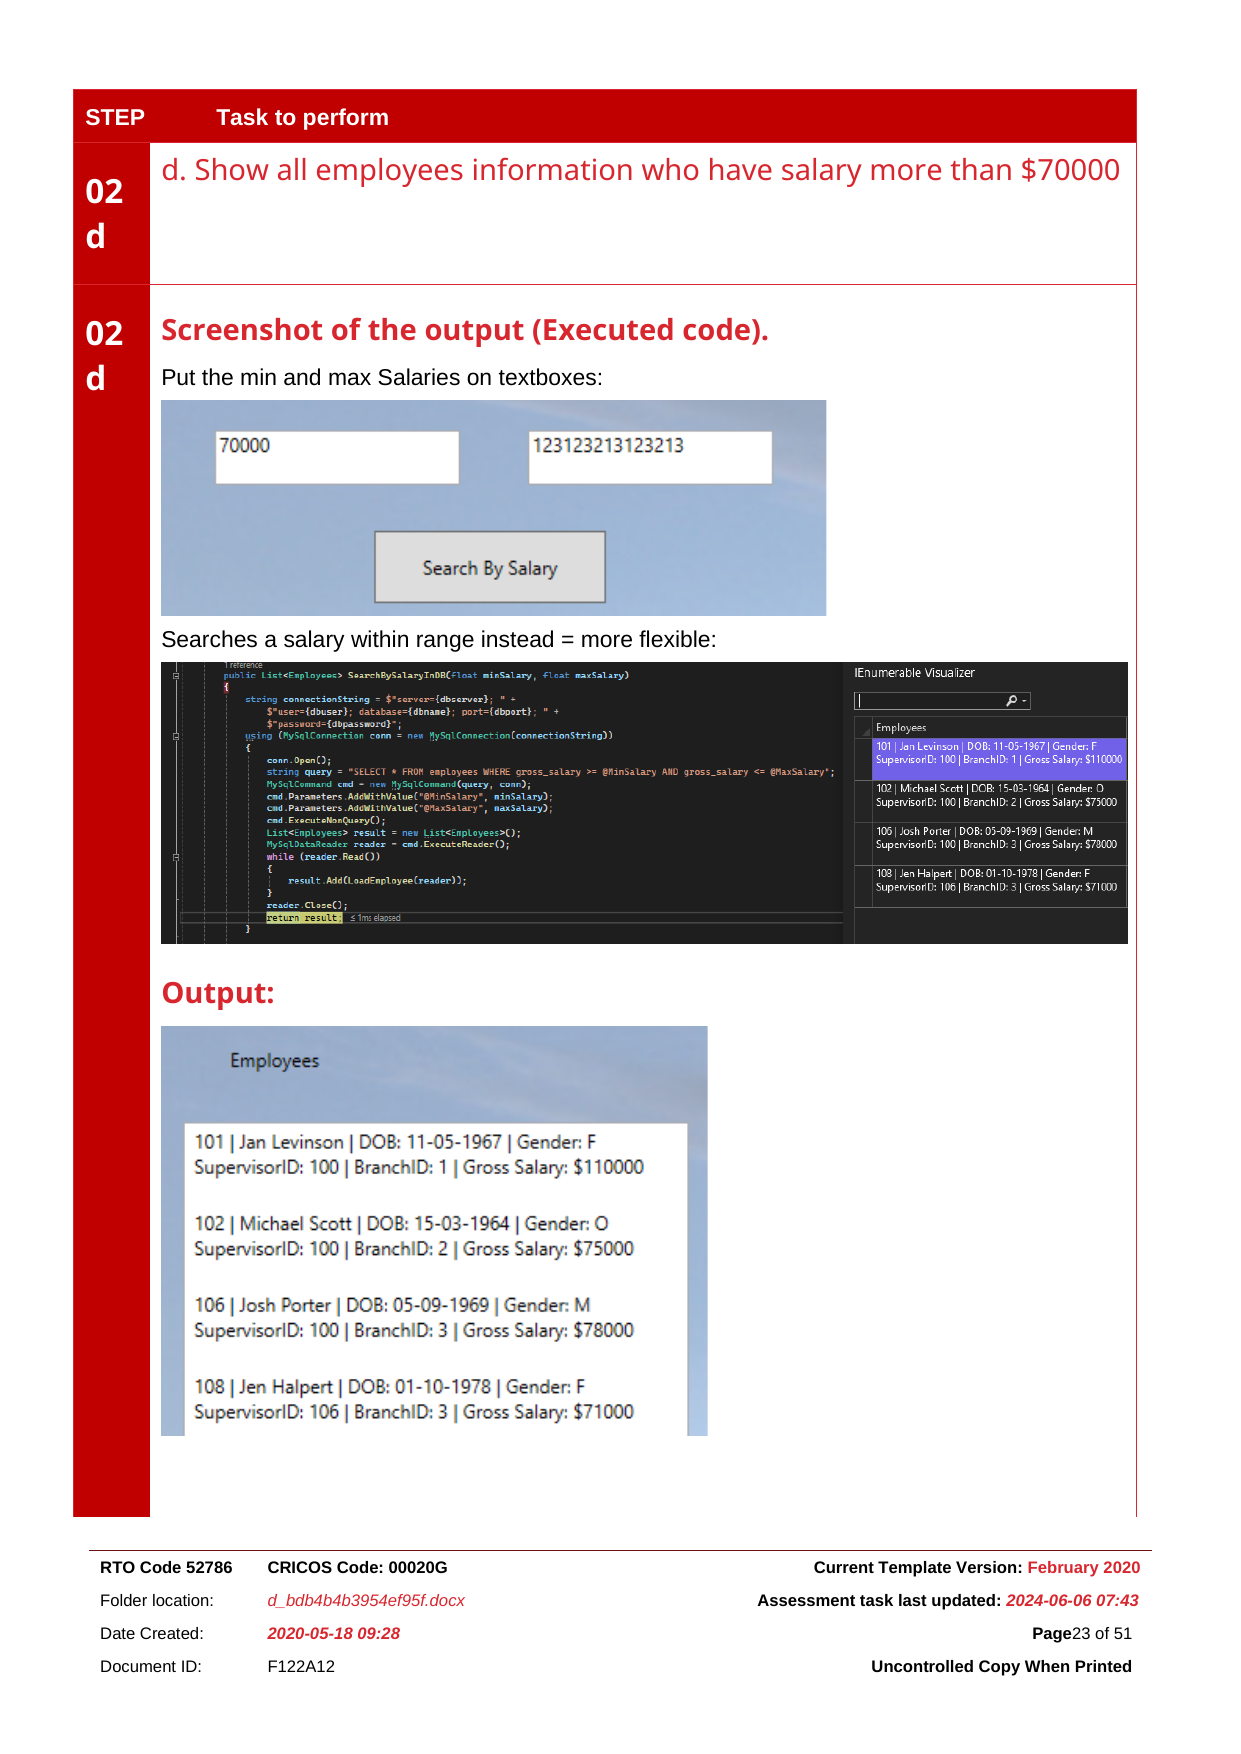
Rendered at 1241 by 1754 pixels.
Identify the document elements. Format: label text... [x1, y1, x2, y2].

table_header STEP [74, 90, 205, 142]
table_cell 02d [74, 143, 150, 284]
table_header Task to perform [205, 90, 1136, 142]
picture [161, 662, 1128, 944]
picture [161, 400, 827, 616]
table_cell d. Show all employees information who have salary more than $70000 [150, 143, 1136, 284]
table_cell 02d [74, 285, 150, 1517]
picture [161, 1026, 708, 1436]
table_cell Screenshot of the output (Executed code). Put the min and max Salaries on textboxes: Searches a salary within range instead = more flexible: Output: [150, 285, 1136, 1517]
